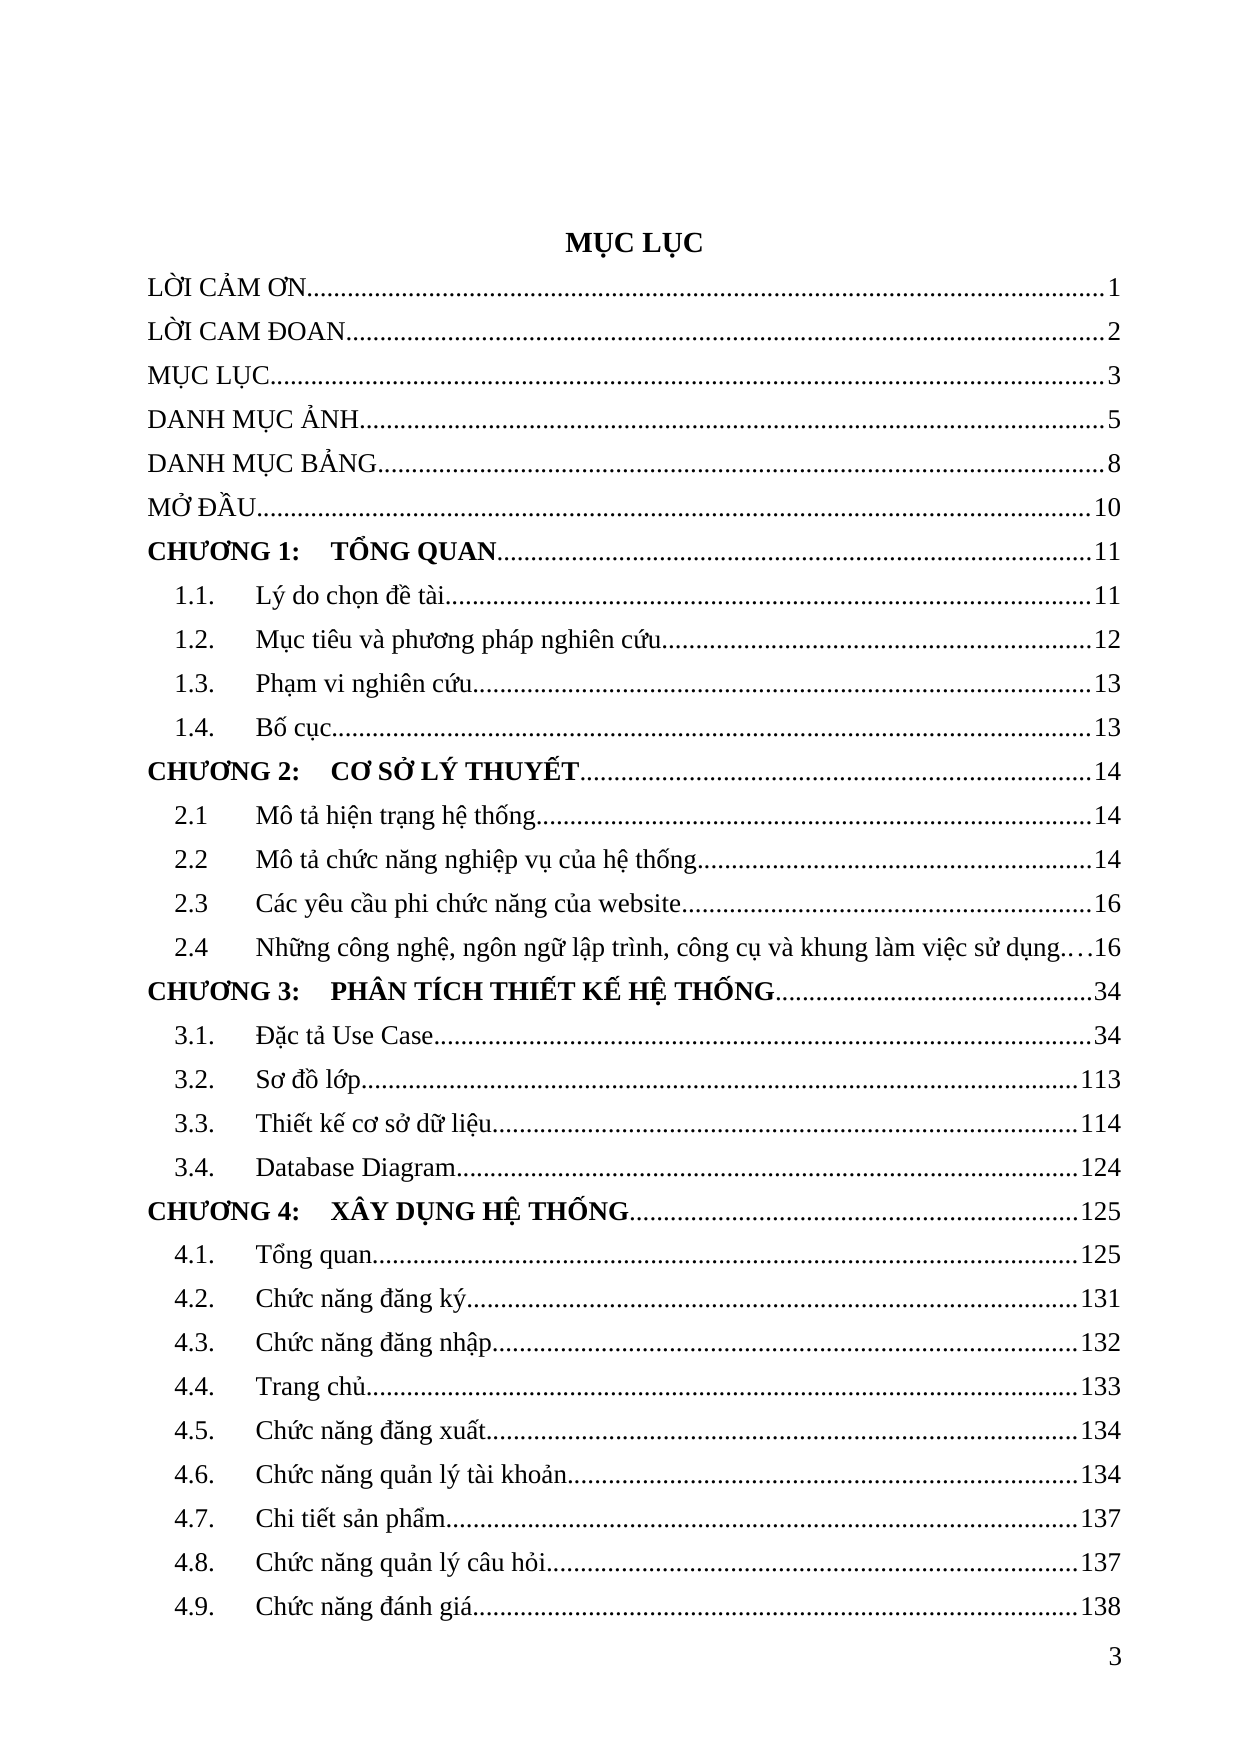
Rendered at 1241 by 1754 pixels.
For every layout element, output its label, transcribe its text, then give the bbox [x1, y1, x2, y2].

text 3.3. Thiết kế cơ sở dữ liệu 114 [174, 1107, 1122, 1138]
text CHƯƠNG 2: CƠ SỞ LÝ THUYẾT 14 [147, 755, 1122, 786]
text 2.4 Những công nghệ, ngôn ngữ lập trình, công cụ và khung làm việc sử dụng. 16 [174, 931, 1122, 962]
text LỜI CẢM ƠN 1 [147, 272, 1122, 303]
text 1.2. Mục tiêu và phương pháp nghiên cứu 12 [174, 623, 1122, 654]
text 1.4. Bố cục 13 [174, 711, 1122, 742]
text 3.2. Sơ đồ lớp 113 [174, 1063, 1122, 1094]
text MỤC LỤC 3 [147, 359, 1122, 391]
subtitle MỤC LỤC [147, 226, 1122, 259]
text 4.2. Chức năng đăng ký 131 [174, 1283, 1122, 1314]
text 4.6. Chức năng quản lý tài khoản 134 [174, 1458, 1122, 1489]
text 4.3. Chức năng đăng nhập 132 [174, 1327, 1122, 1358]
text 2.2 Mô tả chức năng nghiệp vụ của hệ thống 14 [174, 843, 1122, 874]
text 4.7. Chi tiết sản phẩm 137 [174, 1502, 1122, 1533]
text 4.9. Chức năng đánh giá 138 [174, 1590, 1122, 1621]
text 1.1. Lý do chọn đề tài 11 [174, 579, 1122, 610]
text 1.3. Phạm vi nghiên cứu 13 [174, 667, 1122, 698]
text LỜI CAM ĐOAN 2 [147, 316, 1122, 347]
text 3.4. Database Diagram 124 [174, 1151, 1122, 1182]
text 4.8. Chức năng quản lý câu hỏi 137 [174, 1546, 1122, 1577]
text DANH MỤC BẢNG 8 [147, 447, 1122, 478]
text 4.5. Chức năng đăng xuất 134 [174, 1414, 1122, 1446]
text 2.3 Các yêu cầu phi chức năng của website 16 [174, 887, 1122, 918]
text DANH MỤC ẢNH 5 [147, 403, 1122, 434]
text MỞ ĐẦU 10 [147, 491, 1122, 522]
text 4.1. Tổng quan 125 [174, 1239, 1122, 1270]
text 2.1 Mô tả hiện trạng hệ thống 14 [174, 799, 1122, 830]
text CHƯƠNG 4: XÂY DỤNG HỆ THỐNG 125 [147, 1195, 1122, 1226]
text CHƯƠNG 3: PHÂN TÍCH THIẾT KẾ HỆ THỐNG 34 [147, 975, 1122, 1006]
text CHƯƠNG 1: TỔNG QUAN 11 [147, 535, 1122, 566]
text 4.4. Trang chủ 133 [174, 1371, 1122, 1402]
text 3.1. Đặc tả Use Case 34 [174, 1019, 1122, 1050]
